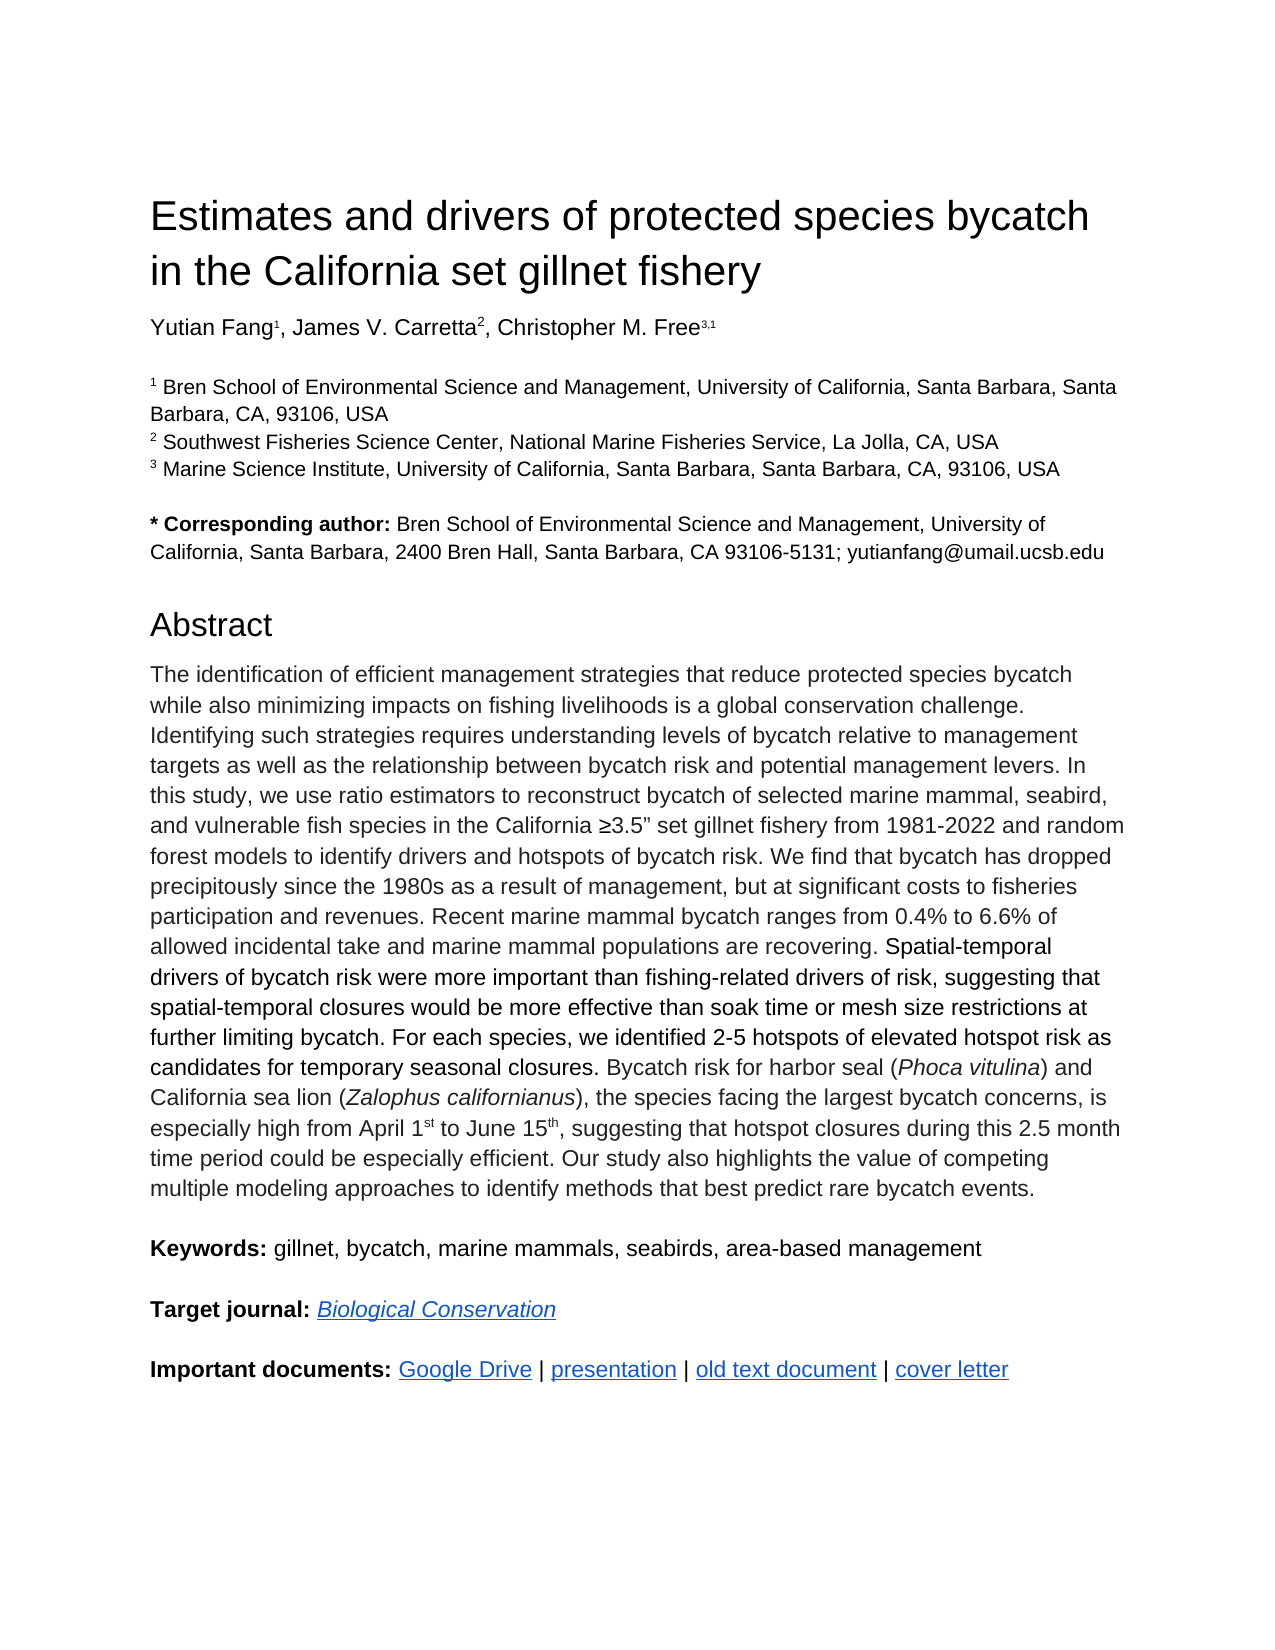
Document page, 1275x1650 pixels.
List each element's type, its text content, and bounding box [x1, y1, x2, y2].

text 3 Marine Science Institute, University of California, Santa Barbara, Santa Barbara, CA, 93106, USA [150, 457, 1125, 481]
text Important documents: Google Drive | presentation | old text document | cover letter [150, 1356, 1125, 1383]
text The identification of efficient management strategies that reduce protected species bycatch while also minimizing impacts on fishing livelihoods is a global conservation challenge. Identifying such strategies requires understanding levels of bycatch relative to management targets as well as the relationship between bycatch risk and potential management levers. In this study, we use ratio estimators to reconstruct bycatch of selected marine mammal, seabird, and vulnerable fish species in the California ≥3.5” set gillnet fishery from 1981-2022 and random forest models to identify drivers and hotspots of bycatch risk. We find that bycatch has dropped precipitously since the 1980s as a result of management, but at significant costs to fisheries participation and revenues. Recent marine mammal bycatch ranges from 0.4% to 6.6% of allowed incidental take and marine mammal populations are recovering. Spatial-temporal drivers of bycatch risk were more important than fishing-related drivers of risk, suggesting that spatial-temporal closures would be more effective than soak time or mesh size restrictions at further limiting bycatch. For each species, we identified 2-5 hotspots of elevated hotspot risk as candidates for temporary seasonal closures. Bycatch risk for harbor seal (Phoca vitulina) and California sea lion (Zalophus californianus), the species facing the largest bycatch concerns, is especially high from April 1st to June 15th, suggesting that hotspot closures during this 2.5 month time period could be especially efficient. Our study also highlights the value of competing multiple modeling approaches to identify methods that best predict rare bycatch events. [150, 661, 1125, 1201]
text Yutian Fang1, James V. Carretta2, Christopher M. Free3,1 [150, 314, 1125, 341]
subtitle Abstract [150, 605, 1125, 643]
subtitle Estimates and drivers of protected species bycatch in the California set gillnet fishery [150, 192, 1125, 295]
text 1 Bren School of Environmental Science and Management, University of California, Santa Barbara, Santa Barbara, CA, 93106, USA [150, 375, 1125, 426]
text 2 Southwest Fisheries Science Center, National Marine Fisheries Service, La Jolla, CA, USA [150, 430, 1125, 454]
text * Corresponding author: Bren School of Environmental Science and Management, University of California, Santa Barbara, 2400 Bren Hall, Santa Barbara, CA 93106-5131; yutianfang@umail.ucsb.edu [150, 512, 1125, 564]
text Target journal: Biological Conservation [150, 1296, 1125, 1322]
text Keywords: gillnet, bycatch, marine mammals, seabirds, area-based management [150, 1235, 1125, 1262]
